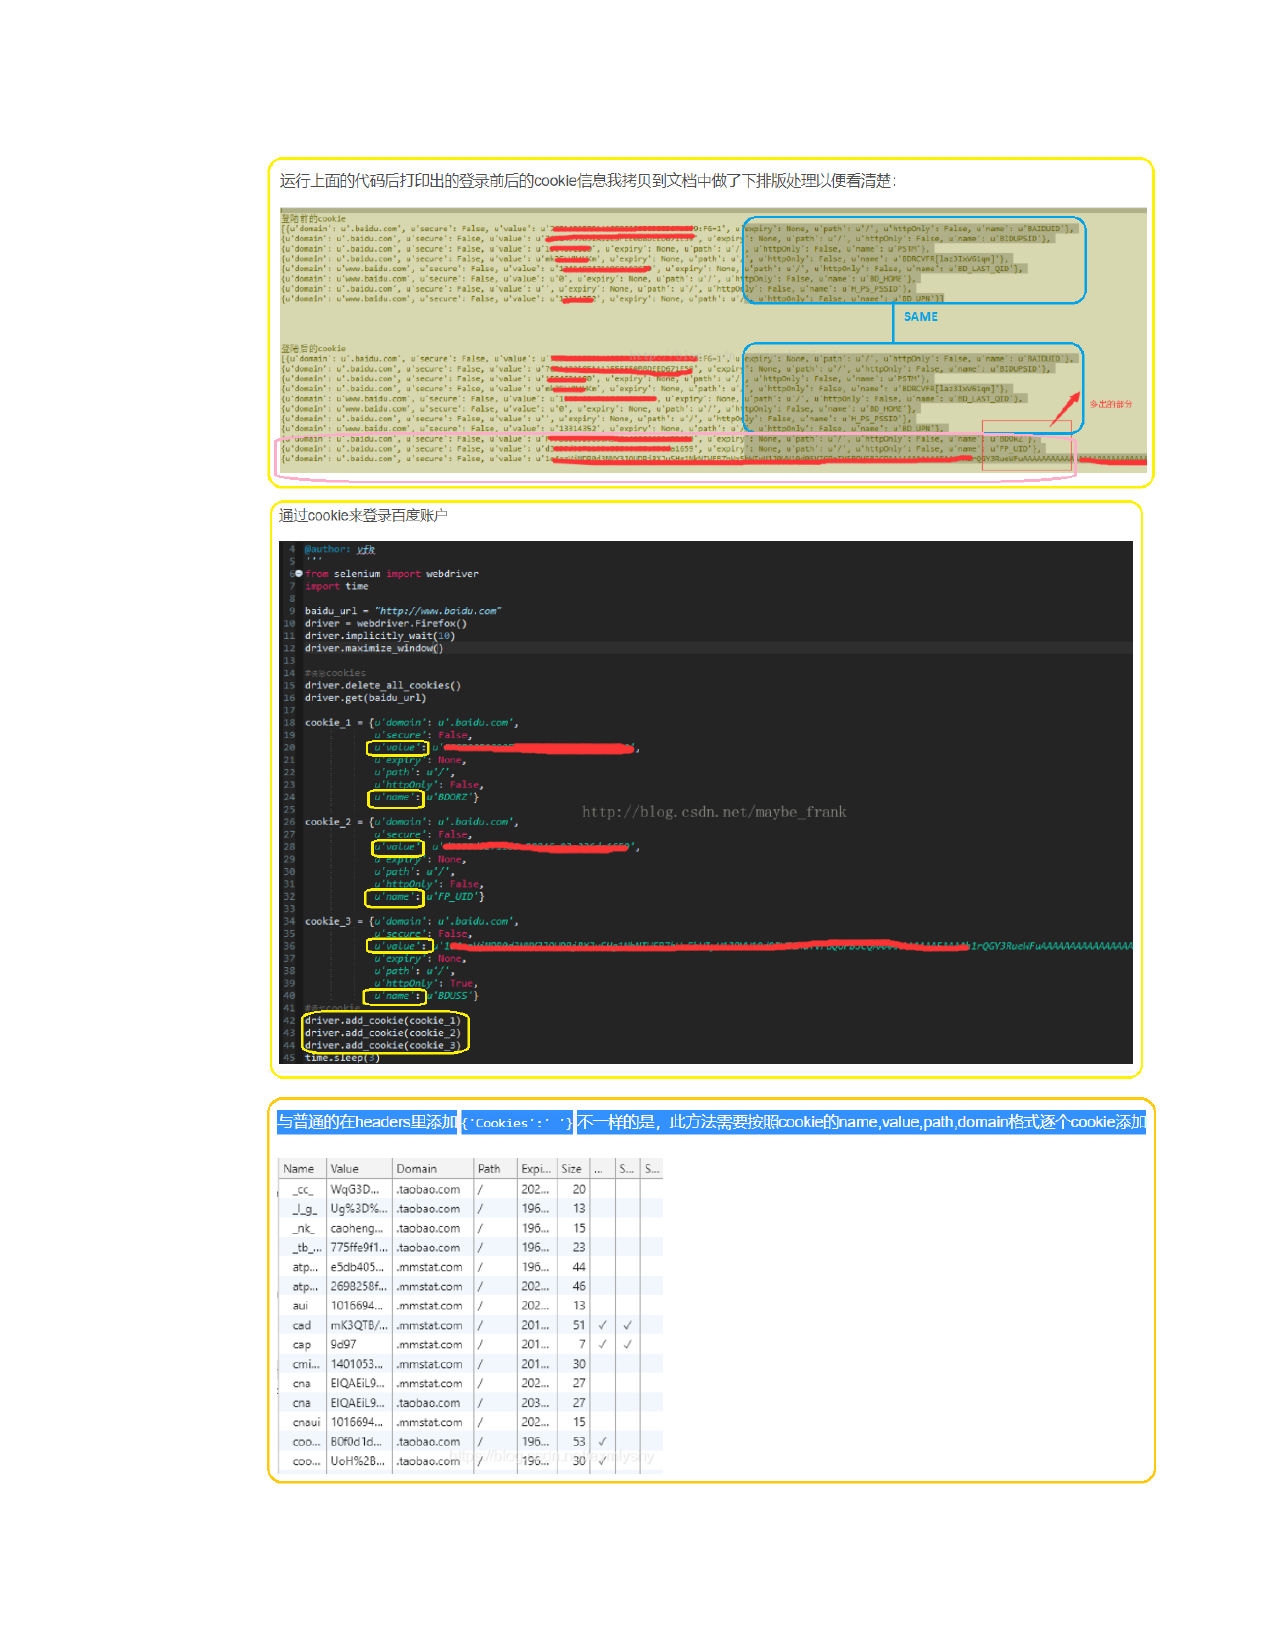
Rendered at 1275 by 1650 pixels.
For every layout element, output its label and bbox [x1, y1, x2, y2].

picture [262, 1090, 1163, 1491]
picture [262, 150, 1163, 494]
picture [262, 495, 1162, 1088]
